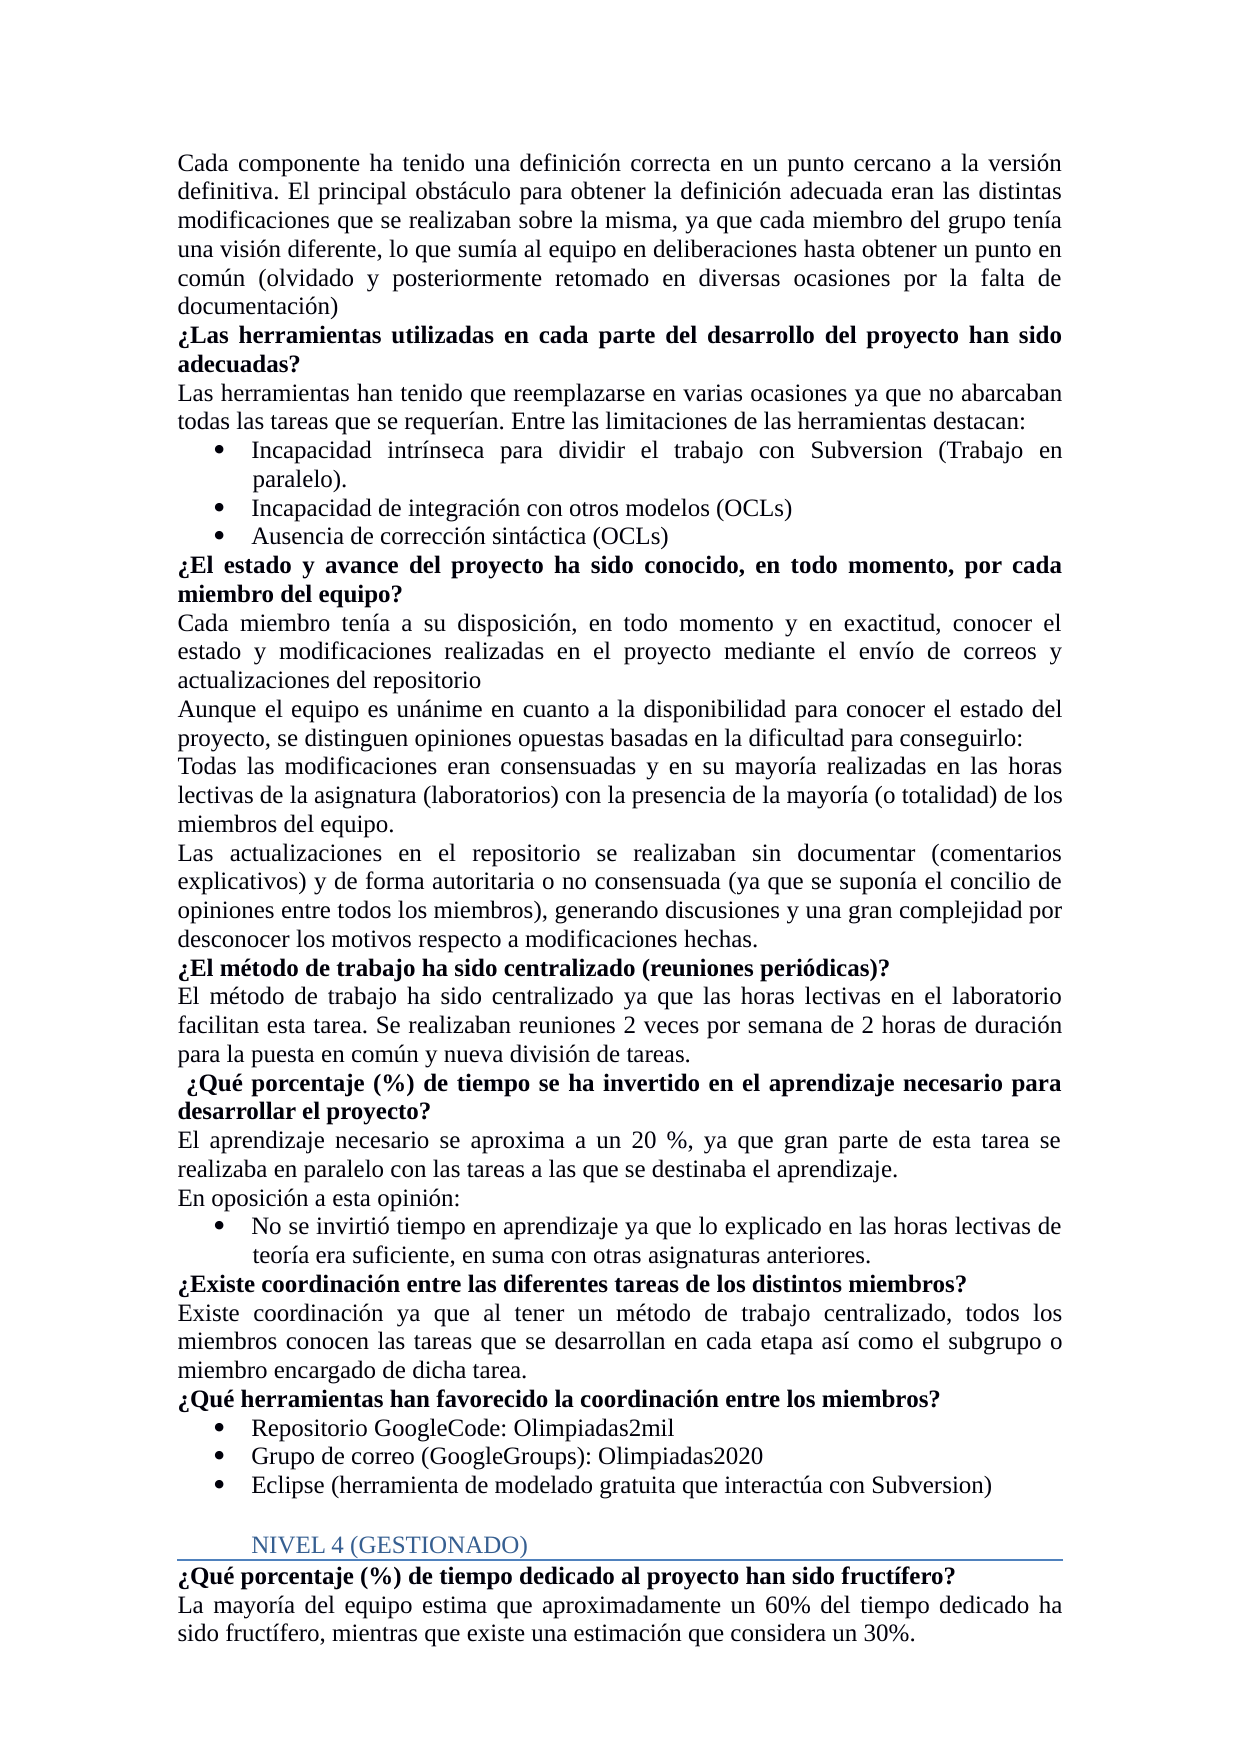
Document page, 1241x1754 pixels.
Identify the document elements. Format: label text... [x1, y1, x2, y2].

list Ausencia de corrección sintáctica (OCLs) [215, 521, 1063, 550]
list Grupo de correo (GoogleGroups): Olimpiadas2020 [215, 1441, 1063, 1470]
list NIVEL 4 (GESTIONADO) [177, 1530, 1063, 1559]
text ¿Qué herramientas han favorecido la coordinación entre los miembros? [177, 1384, 1063, 1413]
text ¿Qué porcentaje (%) de tiempo se ha invertido en el aprendizaje necesario para desarrollar el proyecto? [177, 1068, 1063, 1125]
text ¿Qué porcentaje (%) de tiempo dedicado al proyecto han sido fructífero? [177, 1561, 1063, 1590]
text Las actualizaciones en el repositorio se realizaban sin documentar (comentarios explicativos) y de forma autoritaria o no consensuada (ya que se suponía el concilio de opiniones entre todos los miembros), generando discusiones y una gran complejidad por desconocer los motivos respecto a modificaciones hechas. [177, 838, 1063, 953]
list No se invirtió tiempo en aprendizaje ya que lo explicado en las horas lectivas de teoría era suficiente, en suma con otras asignaturas anteriores. [215, 1211, 1063, 1269]
text Aunque el equipo es unánime en cuanto a la disponibilidad para conocer el estado del proyecto, se distinguen opiniones opuestas basadas en la dificultad para conseguirlo: [177, 694, 1063, 751]
text El aprendizaje necesario se aproxima a un 20 %, ya que gran parte de esta tarea se realizaba en paralelo con las tareas a las que se destinaba el aprendizaje. [177, 1125, 1063, 1183]
text Existe coordinación ya que al tener un método de trabajo centralizado, todos los miembros conocen las tareas que se desarrollan en cada etapa así como el subgrupo o miembro encargado de dicha tarea. [177, 1298, 1063, 1384]
list Repositorio GoogleCode: Olimpiadas2mil [215, 1413, 1063, 1441]
list Incapacidad de integración con otros modelos (OCLs) [215, 493, 1063, 521]
text Cada miembro tenía a su disposición, en todo momento y en exactitud, conocer el estado y modificaciones realizadas en el proyecto mediante el envío de correos y actualizaciones del repositorio [177, 608, 1063, 694]
text ¿El estado y avance del proyecto ha sido conocido, en todo momento, por cada miembro del equipo? [177, 550, 1063, 608]
list Incapacidad intrínseca para dividir el trabajo con Subversion (Trabajo en paralelo). [215, 435, 1063, 493]
text La mayoría del equipo estima que aproximadamente un 60% del tiempo dedicado ha sido fructífero, mientras que existe una estimación que considera un 30%. [177, 1590, 1063, 1647]
text ¿Existe coordinación entre las diferentes tareas de los distintos miembros? [177, 1269, 1063, 1298]
text Las herramientas han tenido que reemplazarse en varias ocasiones ya que no abarcaban todas las tareas que se requerían. Entre las limitaciones de las herramientas destacan: [177, 378, 1063, 435]
text Cada componente ha tenido una definición correcta en un punto cercano a la versión definitiva. El principal obstáculo para obtener la definición adecuada eran las distintas modificaciones que se realizaban sobre la misma, ya que cada miembro del grupo tenía una visión diferente, lo que sumía al equipo en deliberaciones hasta obtener un punto en común (olvidado y posteriormente retomado en diversas ocasiones por la falta de documentación) [177, 148, 1063, 320]
text ¿El método de trabajo ha sido centralizado (reuniones periódicas)? [177, 953, 1063, 981]
text ¿Las herramientas utilizadas en cada parte del desarrollo del proyecto han sido adecuadas? [177, 320, 1063, 378]
list Eclipse (herramienta de modelado gratuita que interactúa con Subversion) [215, 1470, 1063, 1499]
text Todas las modificaciones eran consensuadas y en su mayoría realizadas en las horas lectivas de la asignatura (laboratorios) con la presencia de la mayoría (o totalidad) de los miembros del equipo. [177, 751, 1063, 838]
text En oposición a esta opinión: [177, 1183, 1063, 1211]
text El método de trabajo ha sido centralizado ya que las horas lectivas en el laboratorio facilitan esta tarea. Se realizaban reuniones 2 veces por semana de 2 horas de duración para la puesta en común y nueva división de tareas. [177, 981, 1063, 1068]
